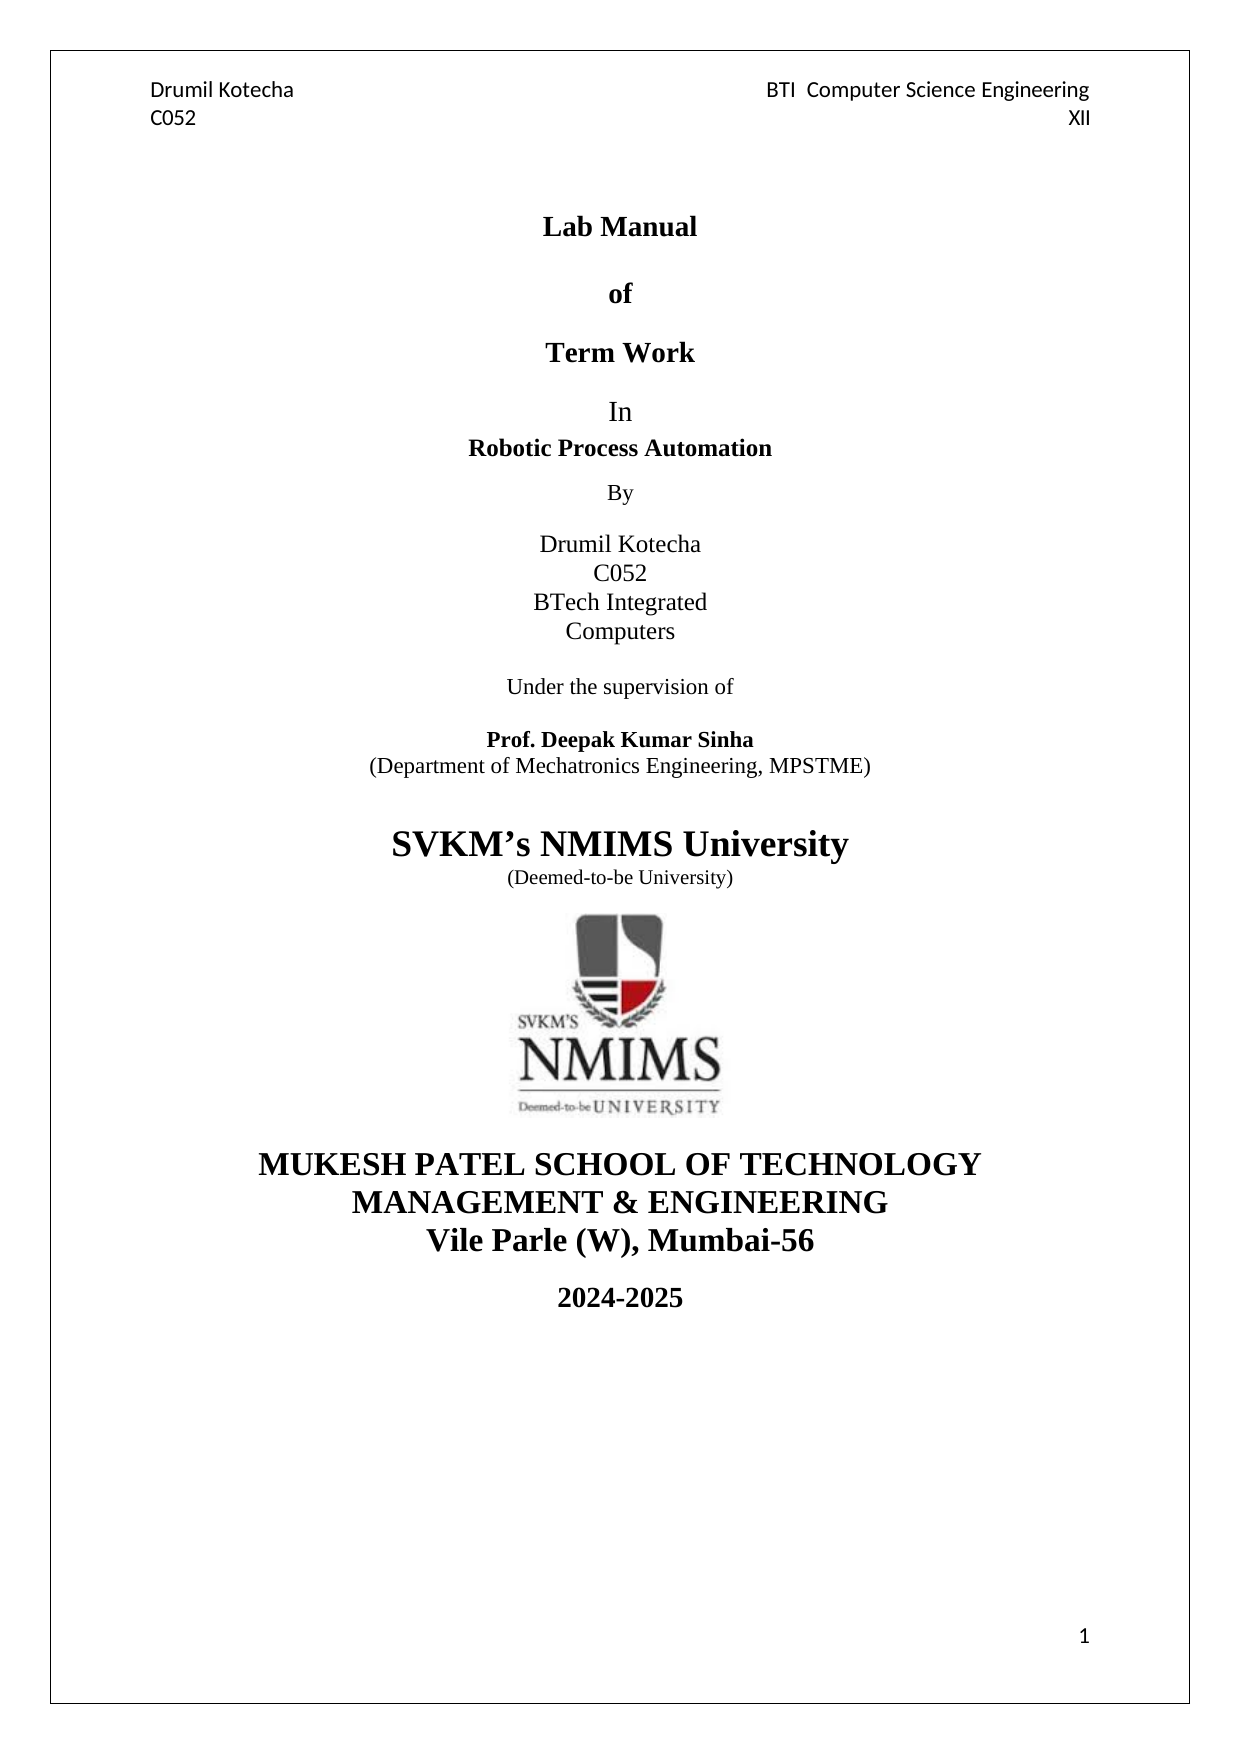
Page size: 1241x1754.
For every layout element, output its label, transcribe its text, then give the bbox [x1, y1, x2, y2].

text SVKM’s NMIMS University [147, 822, 1093, 865]
text BTech Integrated [147, 587, 1093, 616]
text Under the supervision of [147, 673, 1093, 699]
text C052 [147, 558, 1093, 587]
text 2024-2025 [147, 1280, 1093, 1313]
text Computers [147, 616, 1093, 644]
text (Deemed-to-be University) [147, 865, 1093, 889]
subtitle In [147, 394, 1093, 427]
text Lab Manual [147, 209, 1093, 243]
text of [147, 277, 1093, 310]
picture [498, 913, 743, 1118]
text Robotic Process Automation [147, 433, 1093, 462]
text Prof. Deepak Kumar Sinha [147, 726, 1093, 752]
text (Department of Mechatronics Engineering, MPSTME) [147, 752, 1093, 779]
text By [147, 479, 1093, 505]
text Drumil Kotecha [147, 529, 1093, 558]
subtitle Term Work [147, 335, 1093, 369]
text MUKESH PATEL SCHOOL OF TECHNOLOGY MANAGEMENT & ENGINEERING [147, 1144, 1093, 1221]
text Vile Parle (W), Mumbai-56 [147, 1221, 1093, 1259]
